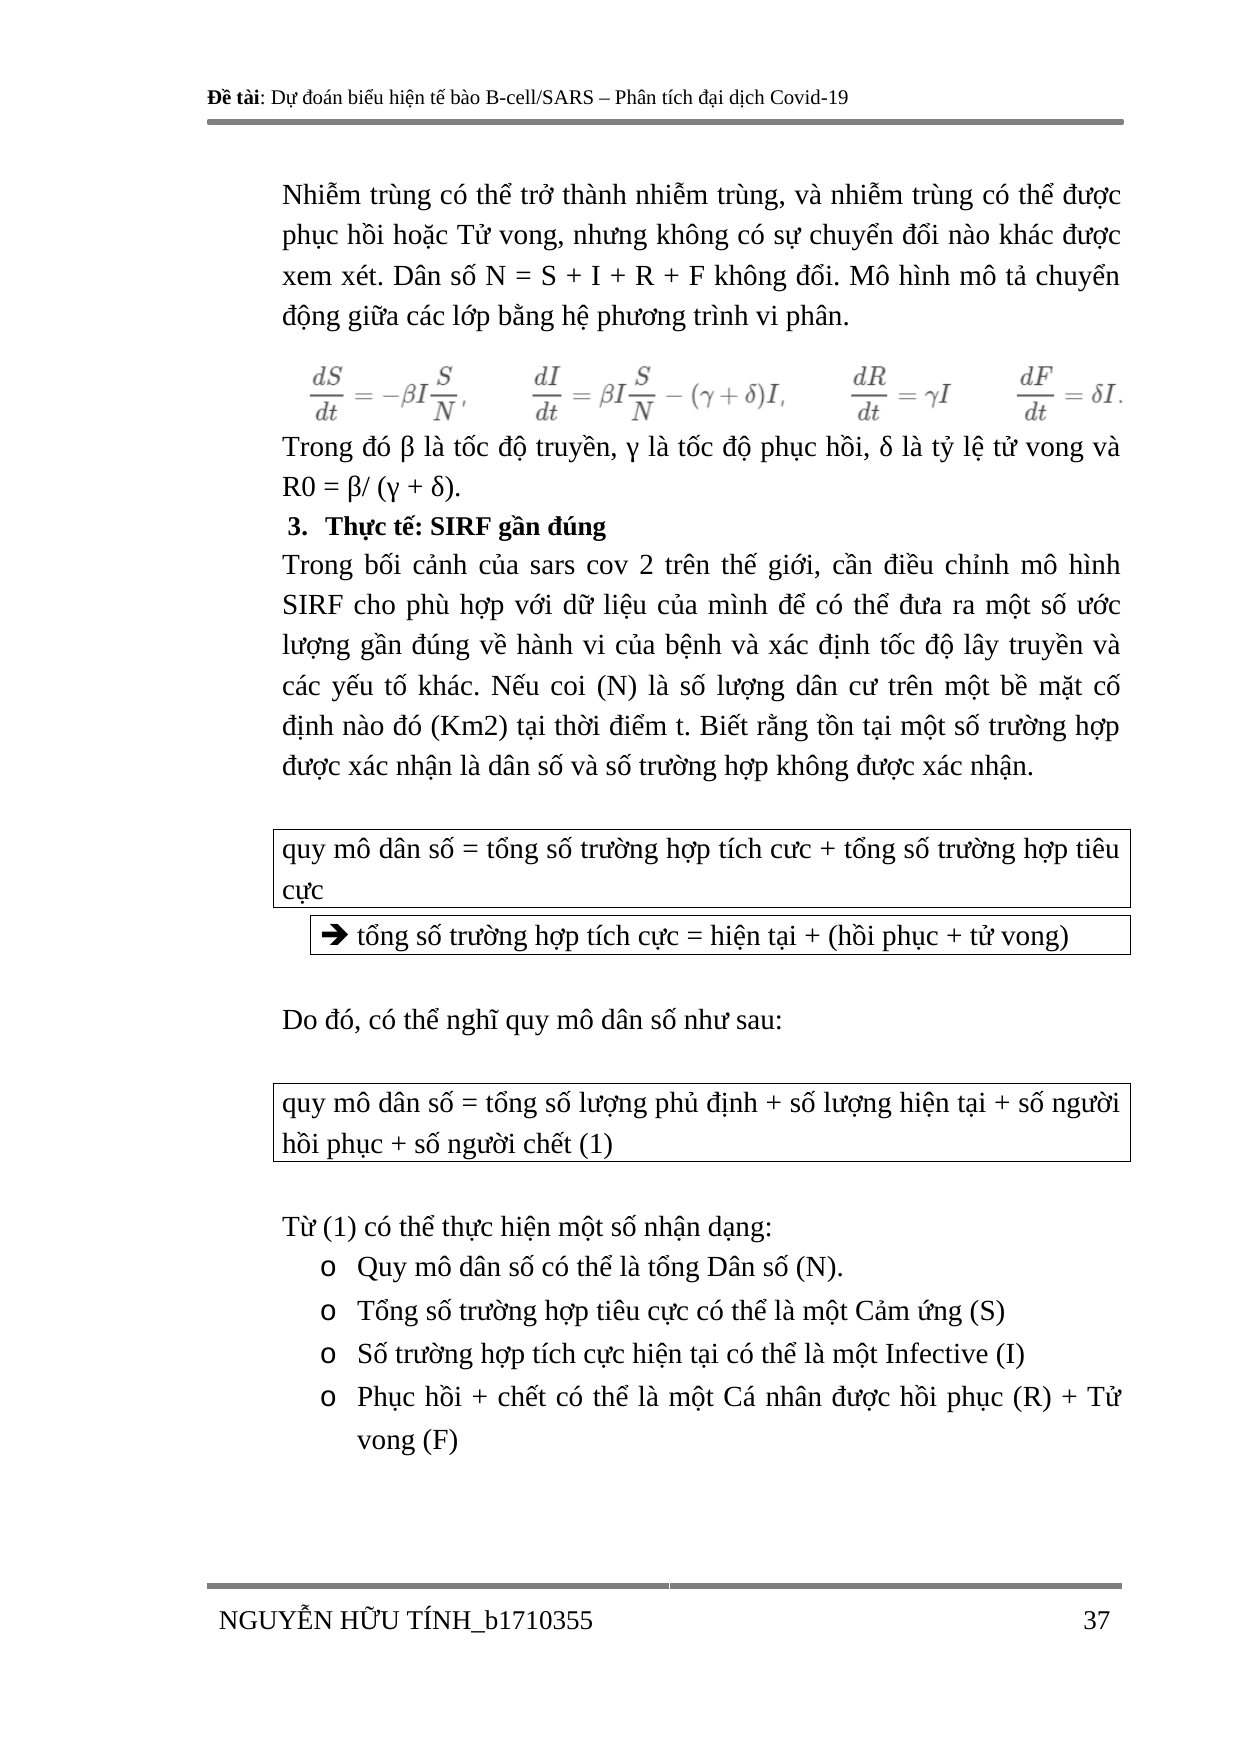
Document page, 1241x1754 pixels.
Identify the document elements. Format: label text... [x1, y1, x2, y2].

text quy mô dân số = tổng số lượng phủ định + số lượng hiện tại + số người hồi phục + số người chết (1) [274, 1084, 1130, 1161]
text quy mô dân số = tổng số trường hợp tích cưc + tổng số trường hợp tiêu cực [274, 830, 1130, 907]
subtitle Thực tế: SIRF gần đúng [287, 510, 1122, 541]
list tổng số trường hợp tích cực = hiện tại + (hồi phục + tử vong) [311, 916, 1130, 954]
text Trong bối cảnh của sars cov 2 trên thế giới, cần điều chỉnh mô hình SIRF cho phù hợp với dữ liệu của mình để có thể đưa ra một số ước lượng gần đúng về hành vi của bệnh và xác định tốc độ lây truyền và các yếu tố khác. Nếu coi (N) là số lượng dân cư trên một bề mặt cố định nào đó (Km2) tại thời điểm t. Biết rằng tồn tại một số trường hợp được xác nhận là dân số và số trường hợp không được xác nhận. [282, 547, 1122, 782]
list Quy mô dân số có thể là tổng Dân số (N). [319, 1249, 1122, 1286]
list Phục hồi + chết có thể là một Cá nhân được hồi phục (R) + Tử vong (F) [319, 1379, 1122, 1455]
text Nhiễm trùng có thể trở thành nhiễm trùng, và nhiễm trùng có thể được phục hồi hoặc Tử vong, nhưng không có sự chuyển đổi nào khác được xem xét. Dân số N = S + I + R + F không đổi. Mô hình mô tả chuyển động giữa các lớp bằng hệ phương trình vi phân. [282, 177, 1122, 331]
list Số trường hợp tích cực hiện tại có thể là một Infective (I) [319, 1336, 1122, 1372]
list Tổng số trường hợp tiêu cực có thể là một Cảm ứng (S) [319, 1293, 1122, 1329]
text Do đó, có thể nghĩ quy mô dân số như sau: [282, 1002, 1122, 1036]
text Từ (1) có thể thực hiện một số nhận dạng: [282, 1209, 1122, 1243]
text Trong đó β là tốc độ truyền, γ là tốc độ phục hồi, δ là tỷ lệ tử vong và R0 = β/ (γ + δ). [282, 429, 1122, 503]
picture [281, 338, 1126, 424]
